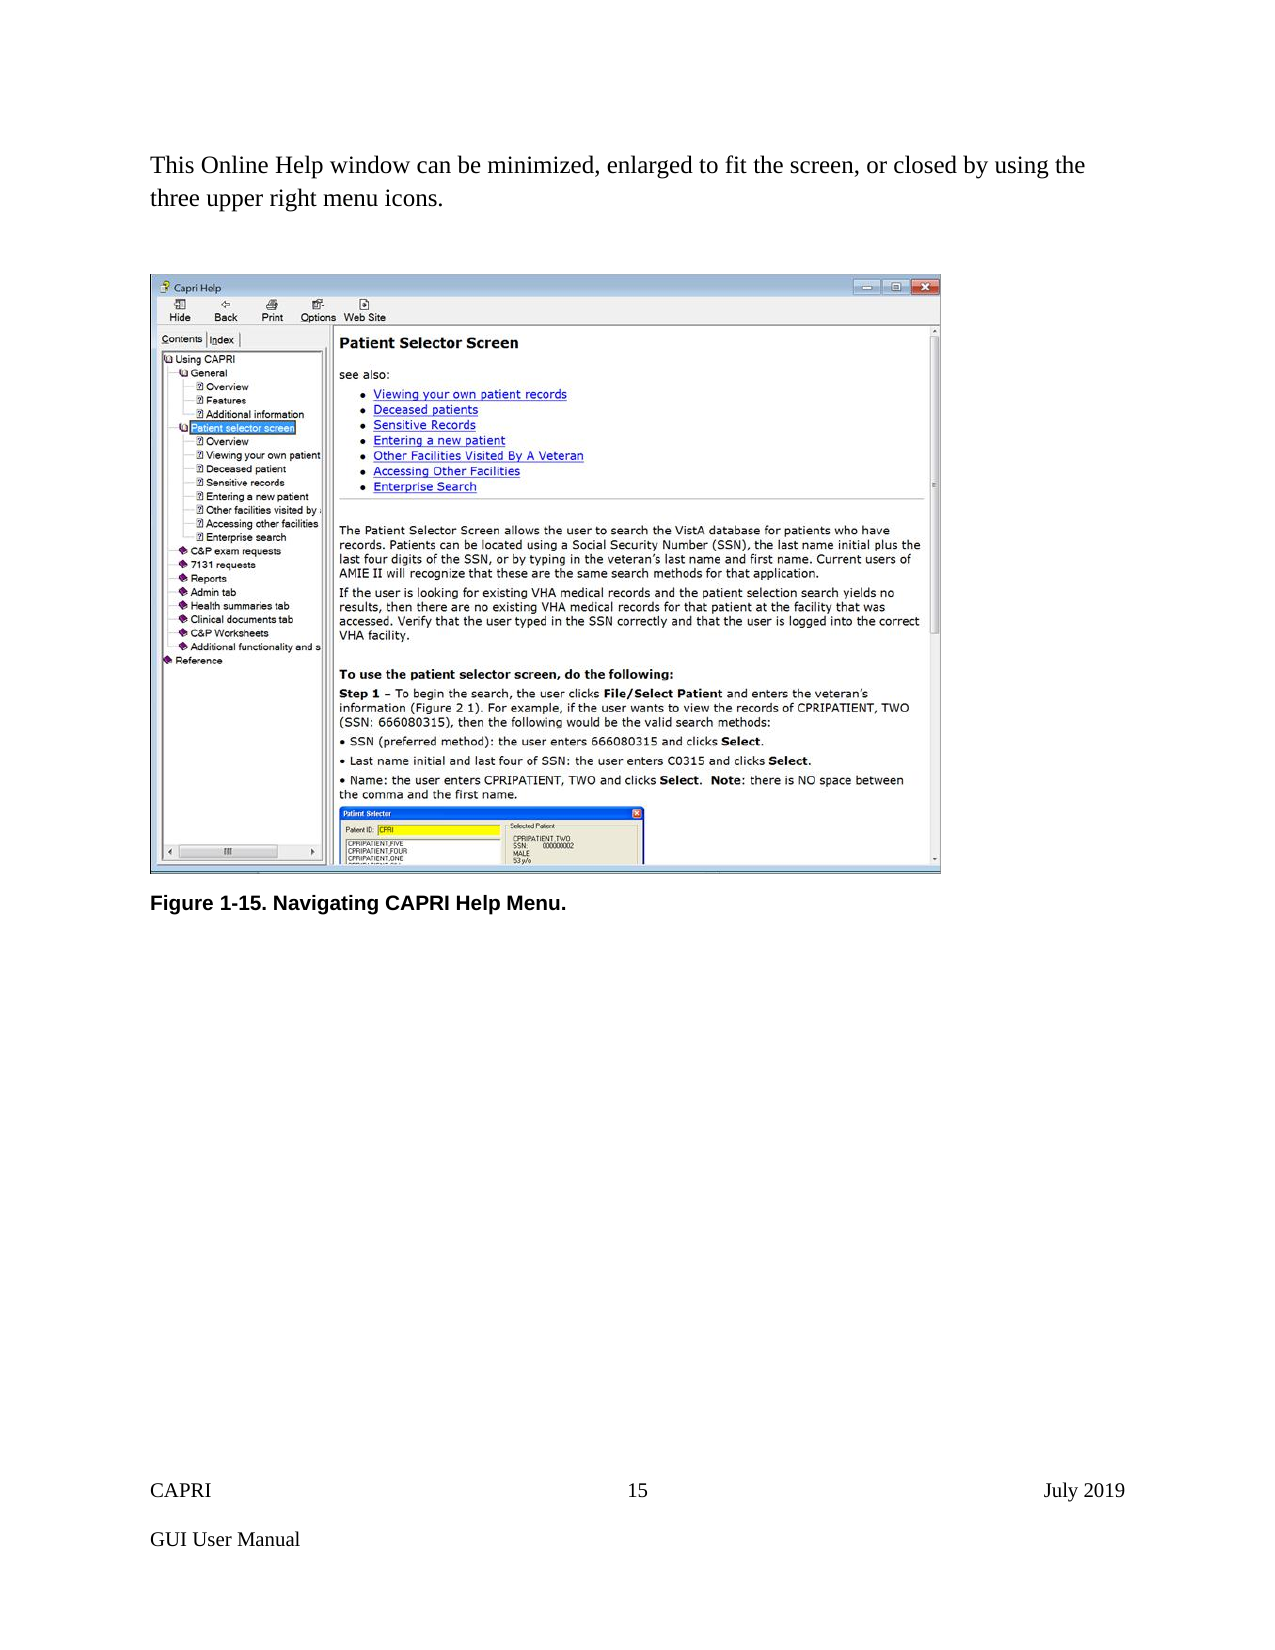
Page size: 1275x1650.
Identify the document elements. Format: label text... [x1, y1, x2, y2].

text This Online Help window can be minimized, enlarged to fit the screen, or closed by using the three upper right menu icons. [150, 150, 1125, 212]
picture [150, 274, 941, 874]
text Figure 1-15. Navigating CAPRI Help Menu. [150, 891, 1125, 915]
